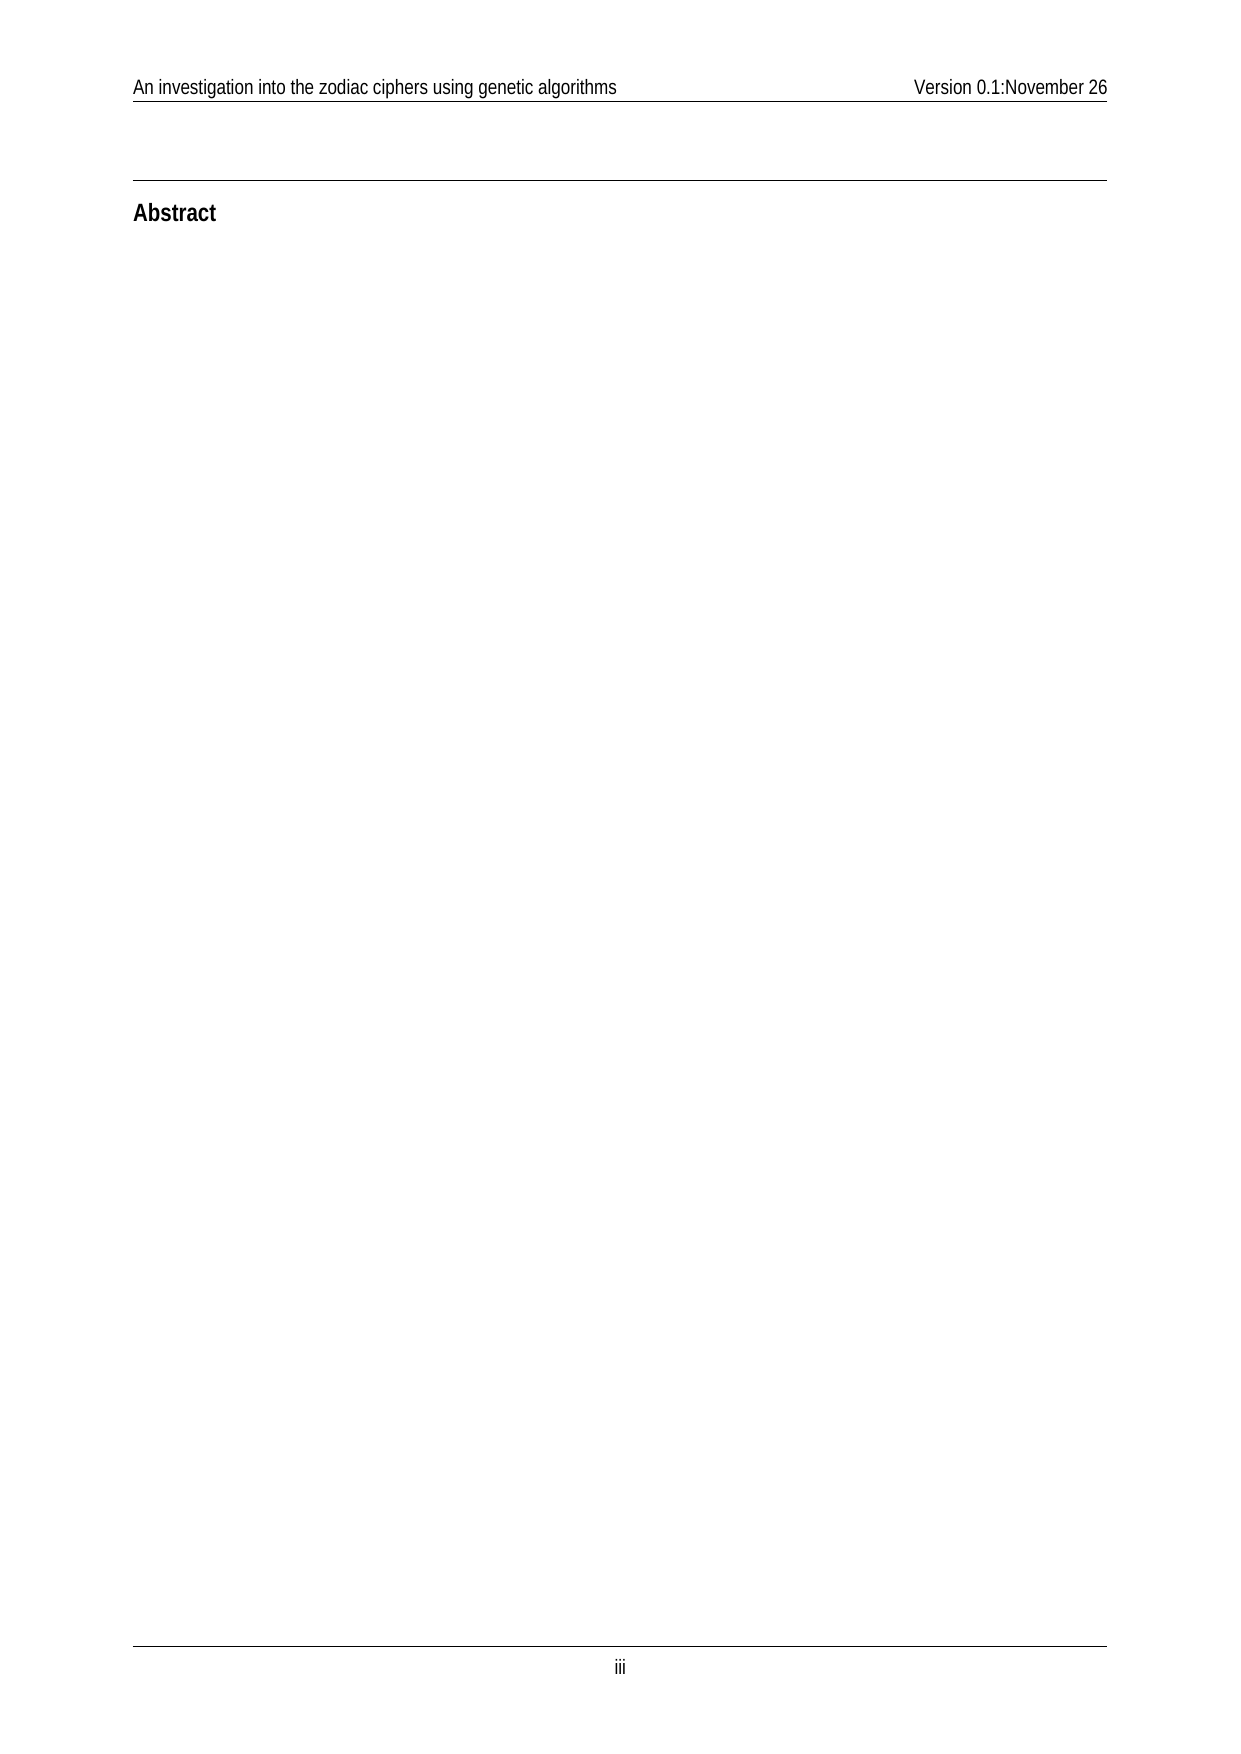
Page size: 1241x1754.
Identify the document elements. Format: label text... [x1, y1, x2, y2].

subtitle Abstract [133, 181, 1107, 226]
